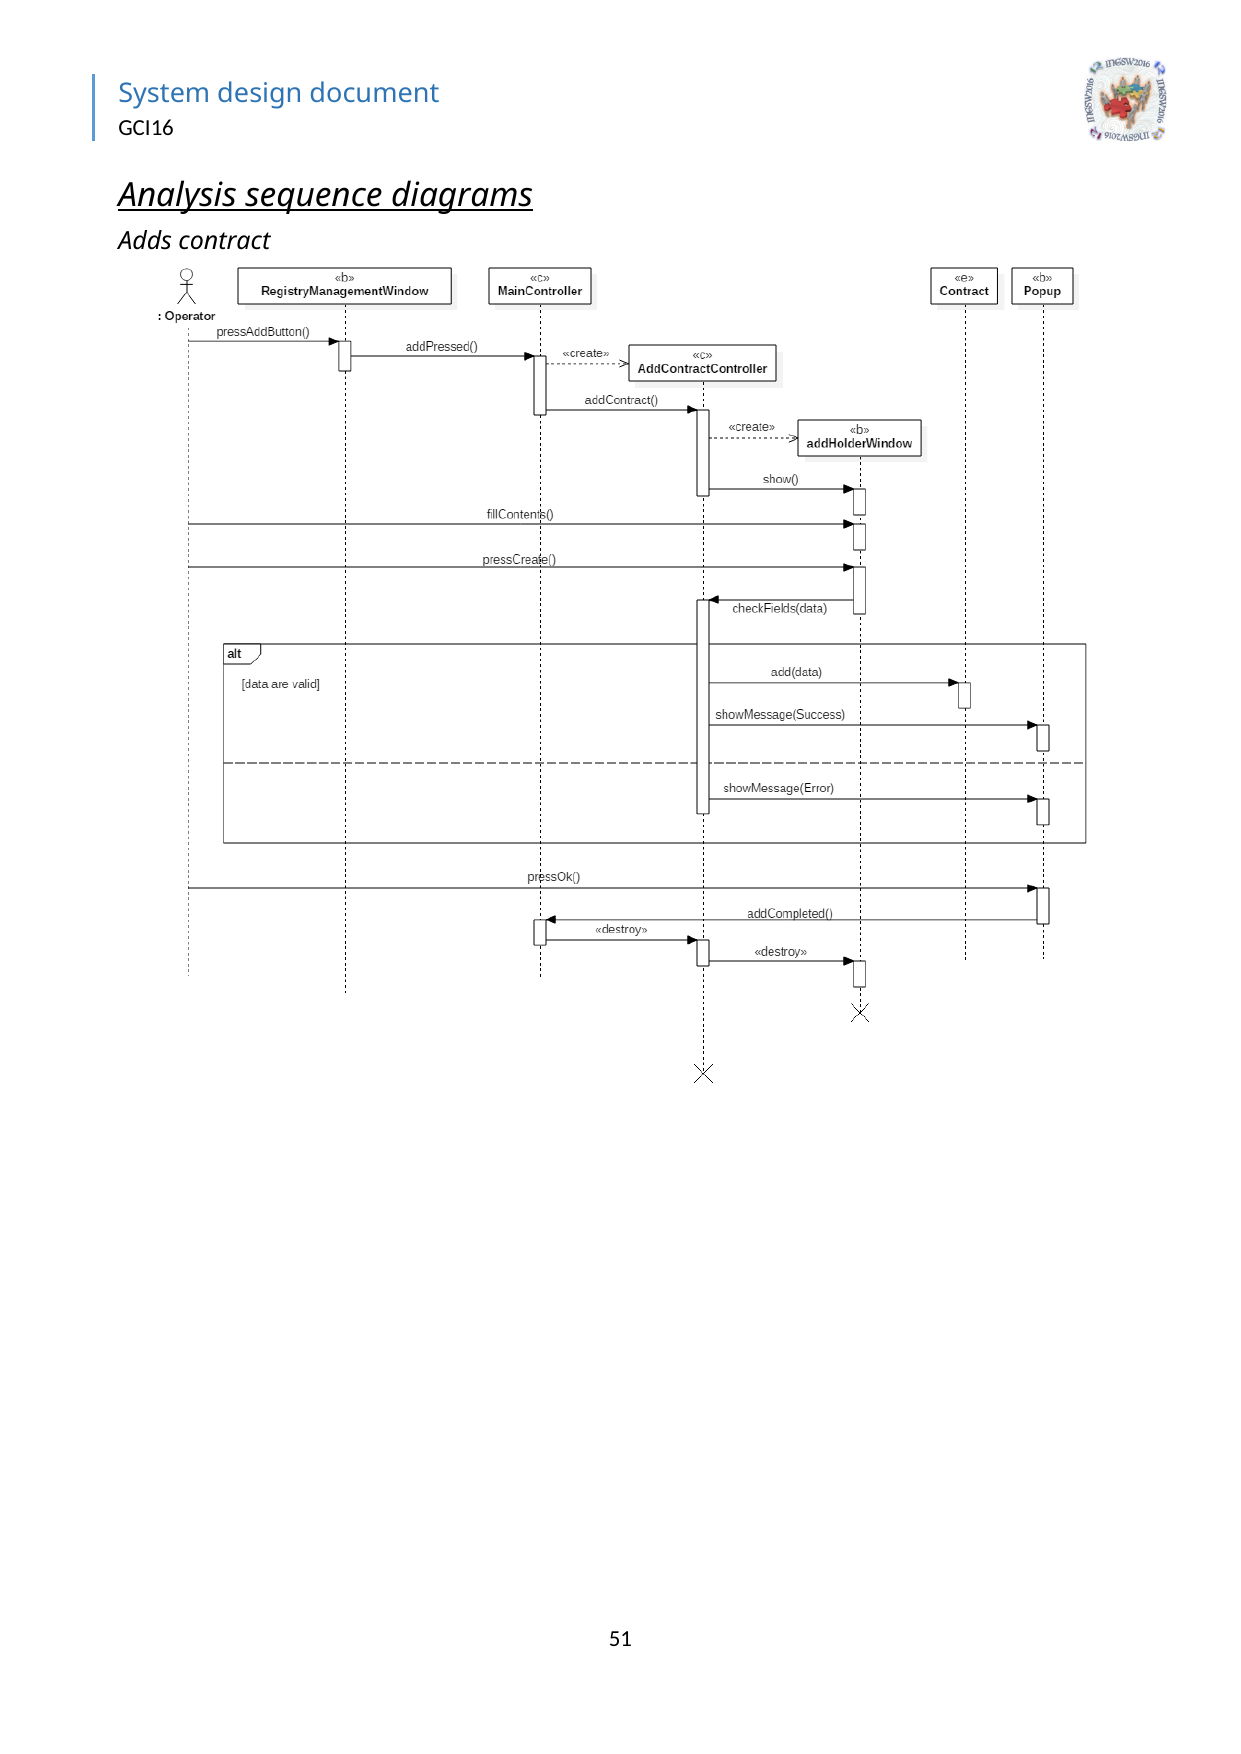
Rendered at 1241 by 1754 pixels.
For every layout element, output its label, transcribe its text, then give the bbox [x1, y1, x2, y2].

picture [118, 258, 1122, 1110]
subtitle Analysis sequence diagrams [118, 171, 1122, 216]
subtitle Adds contract [118, 223, 1122, 258]
picture [1076, 55, 1171, 149]
